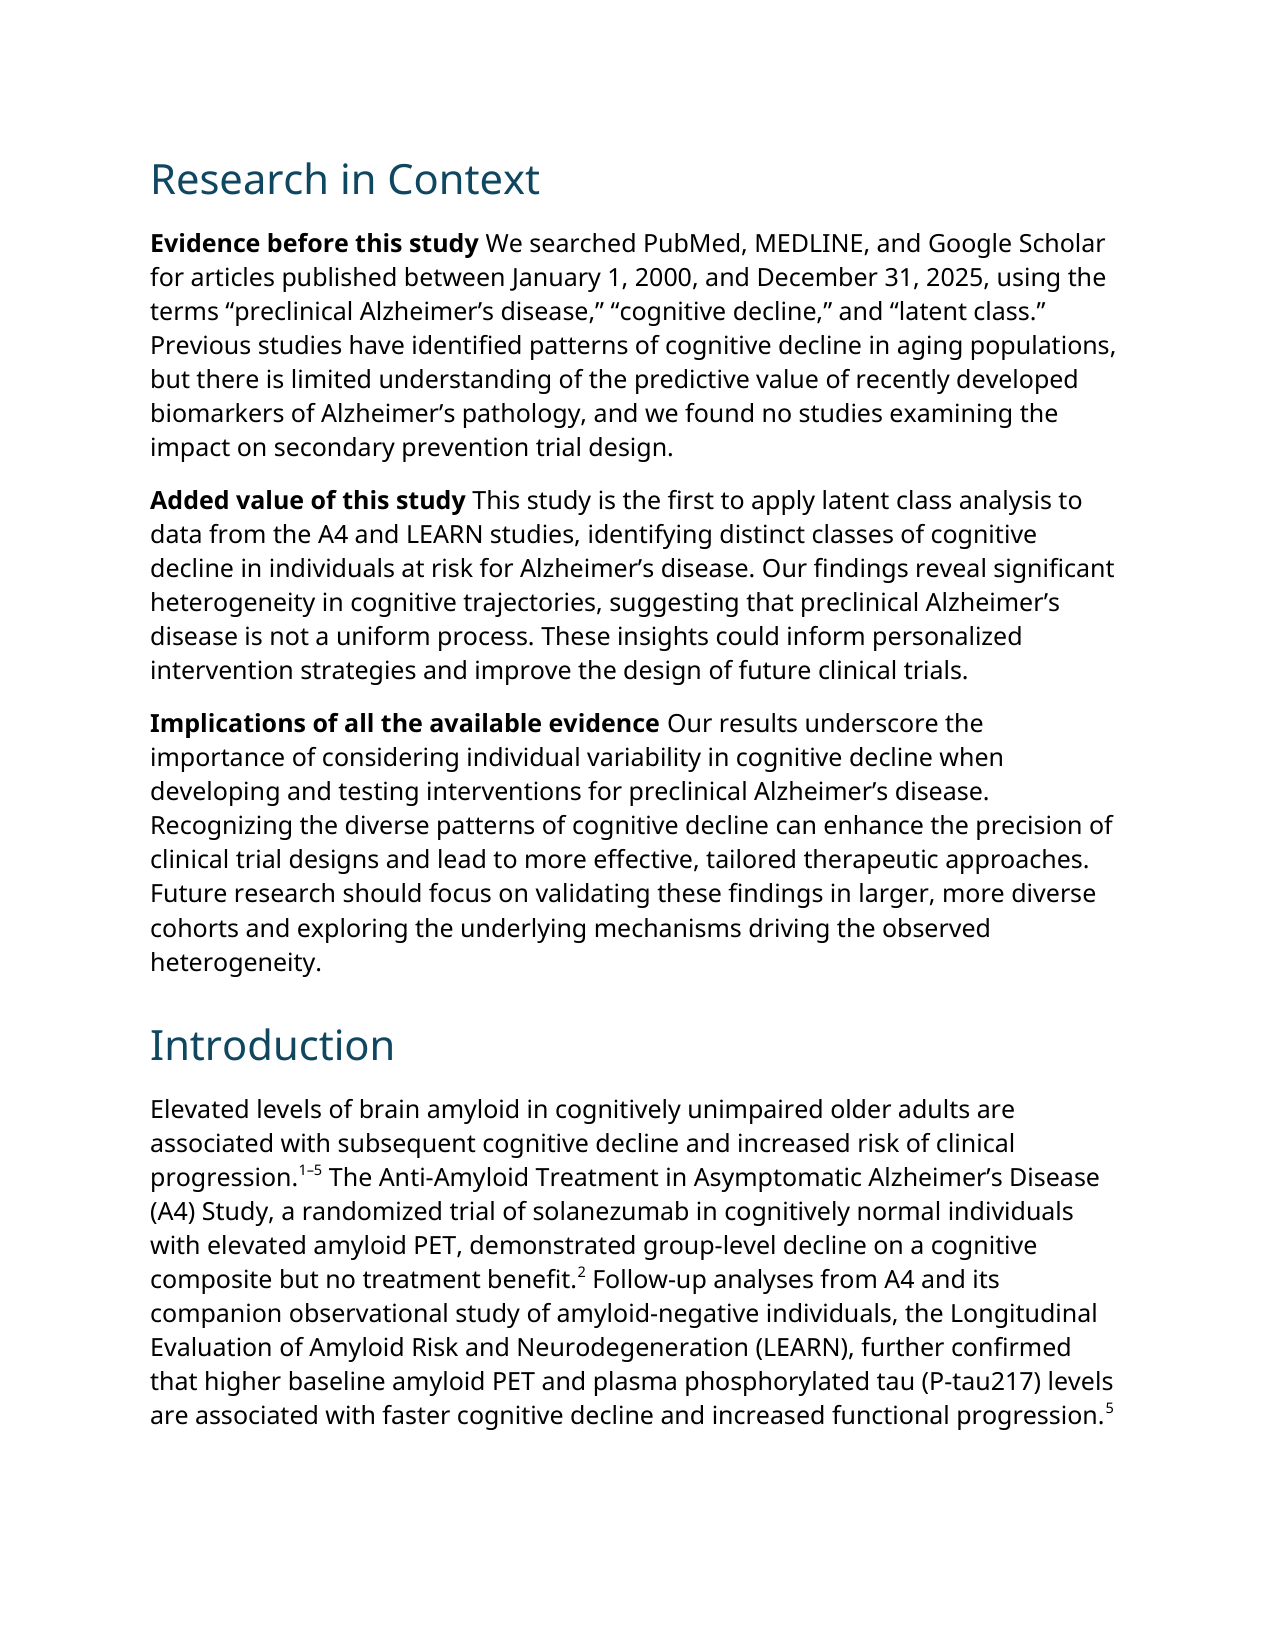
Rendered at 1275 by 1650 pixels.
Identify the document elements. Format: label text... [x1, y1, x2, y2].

subtitle Introduction [150, 1016, 1125, 1073]
text Added value of this study This study is the first to apply latent class analysis to data from the A4 and LEARN studies, identifying distinct classes of cognitive decline in individuals at risk for Alzheimer’s disease. Our findings reveal significant heterogeneity in cognitive trajectories, suggesting that preclinical Alzheimer’s disease is not a uniform process. These insights could inform personalized intervention strategies and improve the design of future clinical trials. [150, 483, 1125, 687]
text Elevated levels of brain amyloid in cognitively unimpaired older adults are associated with subsequent cognitive decline and increased risk of clinical progression.1–5 The Anti-Amyloid Treatment in Asymptomatic Alzheimer’s Disease (A4) Study, a randomized trial of solanezumab in cognitively normal individuals with elevated amyloid PET, demonstrated group-level decline on a cognitive composite but no treatment benefit.2 Follow-up analyses from A4 and its companion observational study of amyloid-negative individuals, the Longitudinal Evaluation of Amyloid Risk and Neurodegeneration (LEARN), further confirmed that higher baseline amyloid PET and plasma phosphorylated tau (P‐tau217) levels are associated with faster cognitive decline and increased functional progression.5 [150, 1091, 1125, 1432]
text Evidence before this study We searched PubMed, MEDLINE, and Google Scholar for articles published between January 1, 2000, and December 31, 2025, using the terms “preclinical Alzheimer’s disease,” “cognitive decline,” and “latent class.” Previous studies have identified patterns of cognitive decline in aging populations, but there is limited understanding of the predictive value of recently developed biomarkers of Alzheimer’s pathology, and we found no studies examining the impact on secondary prevention trial design. [150, 226, 1125, 464]
text Implications of all the available evidence Our results underscore the importance of considering individual variability in cognitive decline when developing and testing interventions for preclinical Alzheimer’s disease. Recognizing the diverse patterns of cognitive decline can enhance the precision of clinical trial designs and lead to more effective, tailored therapeutic approaches. Future research should focus on validating these findings in larger, more diverse cohorts and exploring the underlying mechanisms driving the observed heterogeneity. [150, 706, 1125, 978]
subtitle Research in Context [150, 150, 1125, 207]
